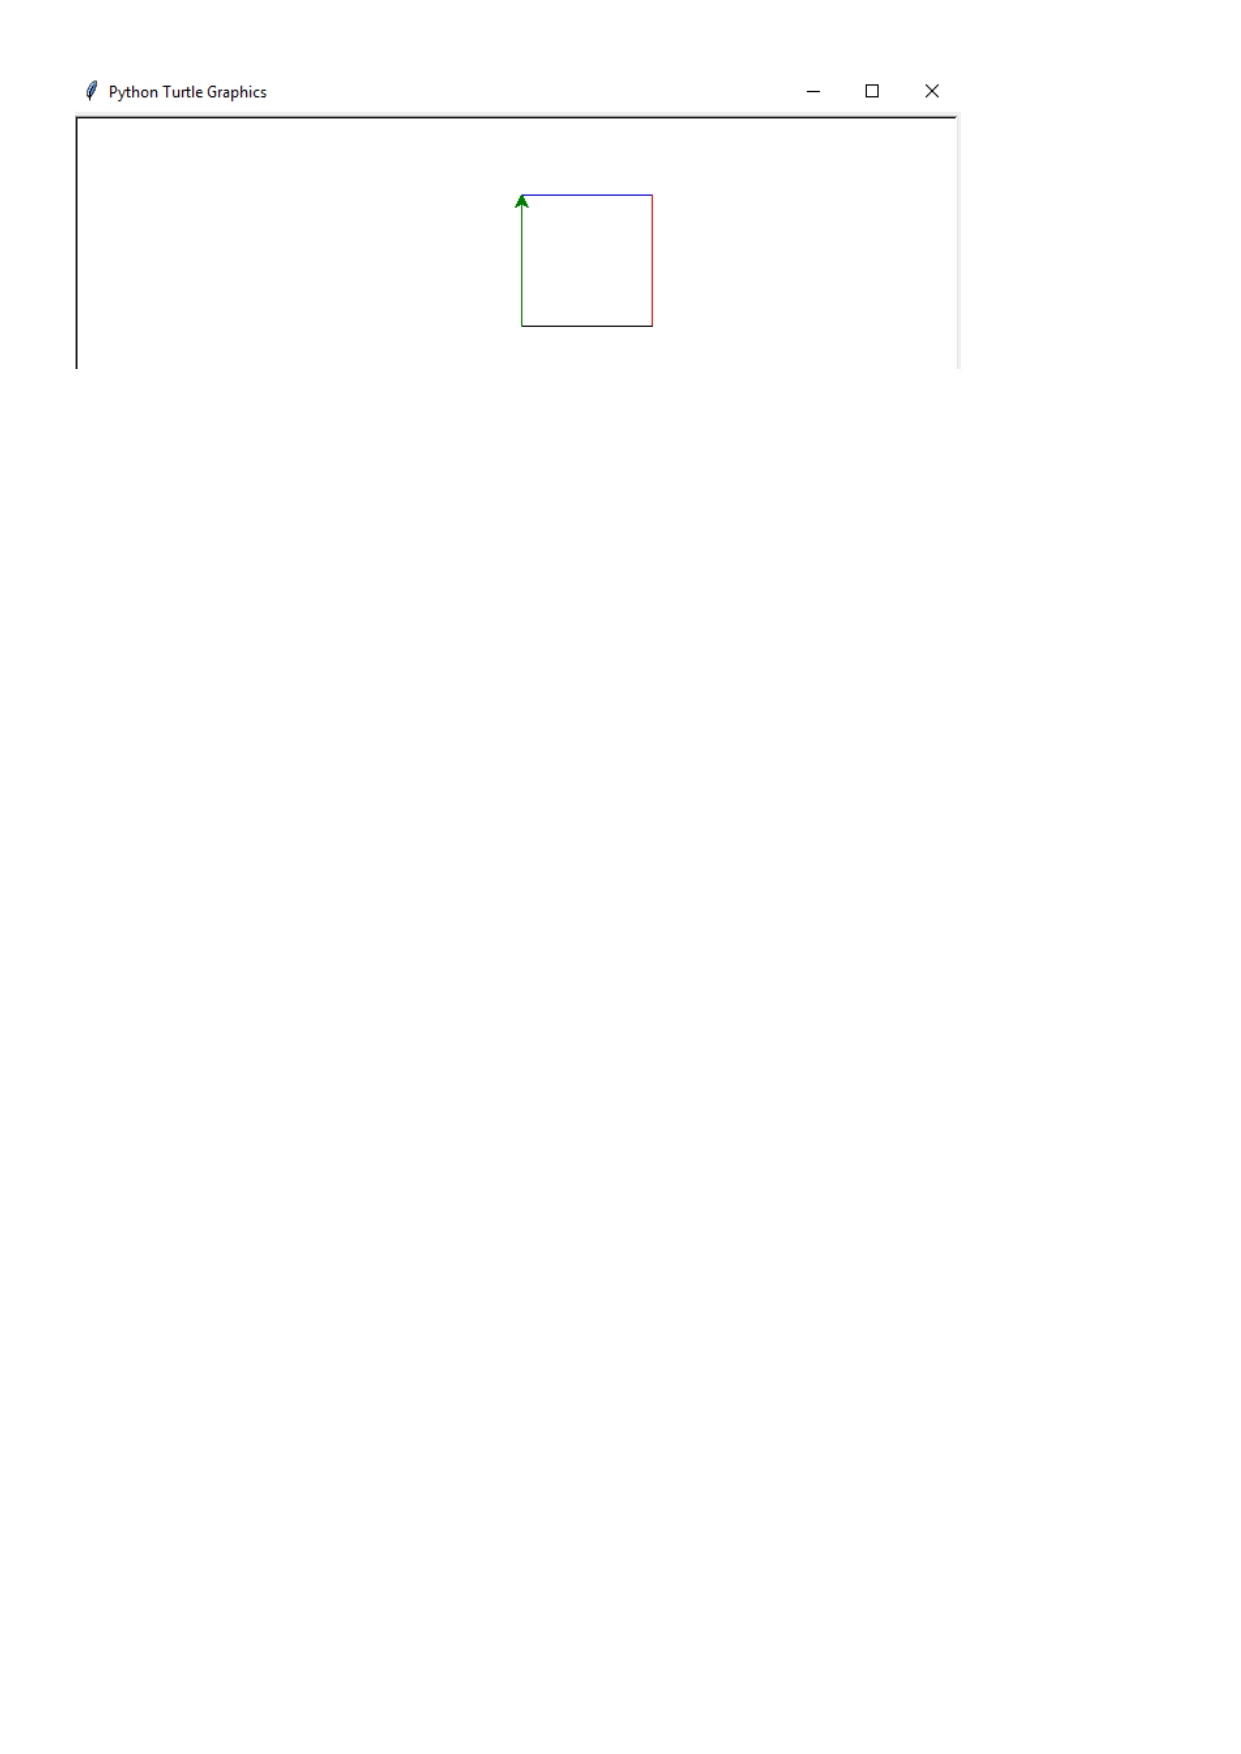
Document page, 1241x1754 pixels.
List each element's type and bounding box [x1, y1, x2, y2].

picture [75, 75, 961, 369]
